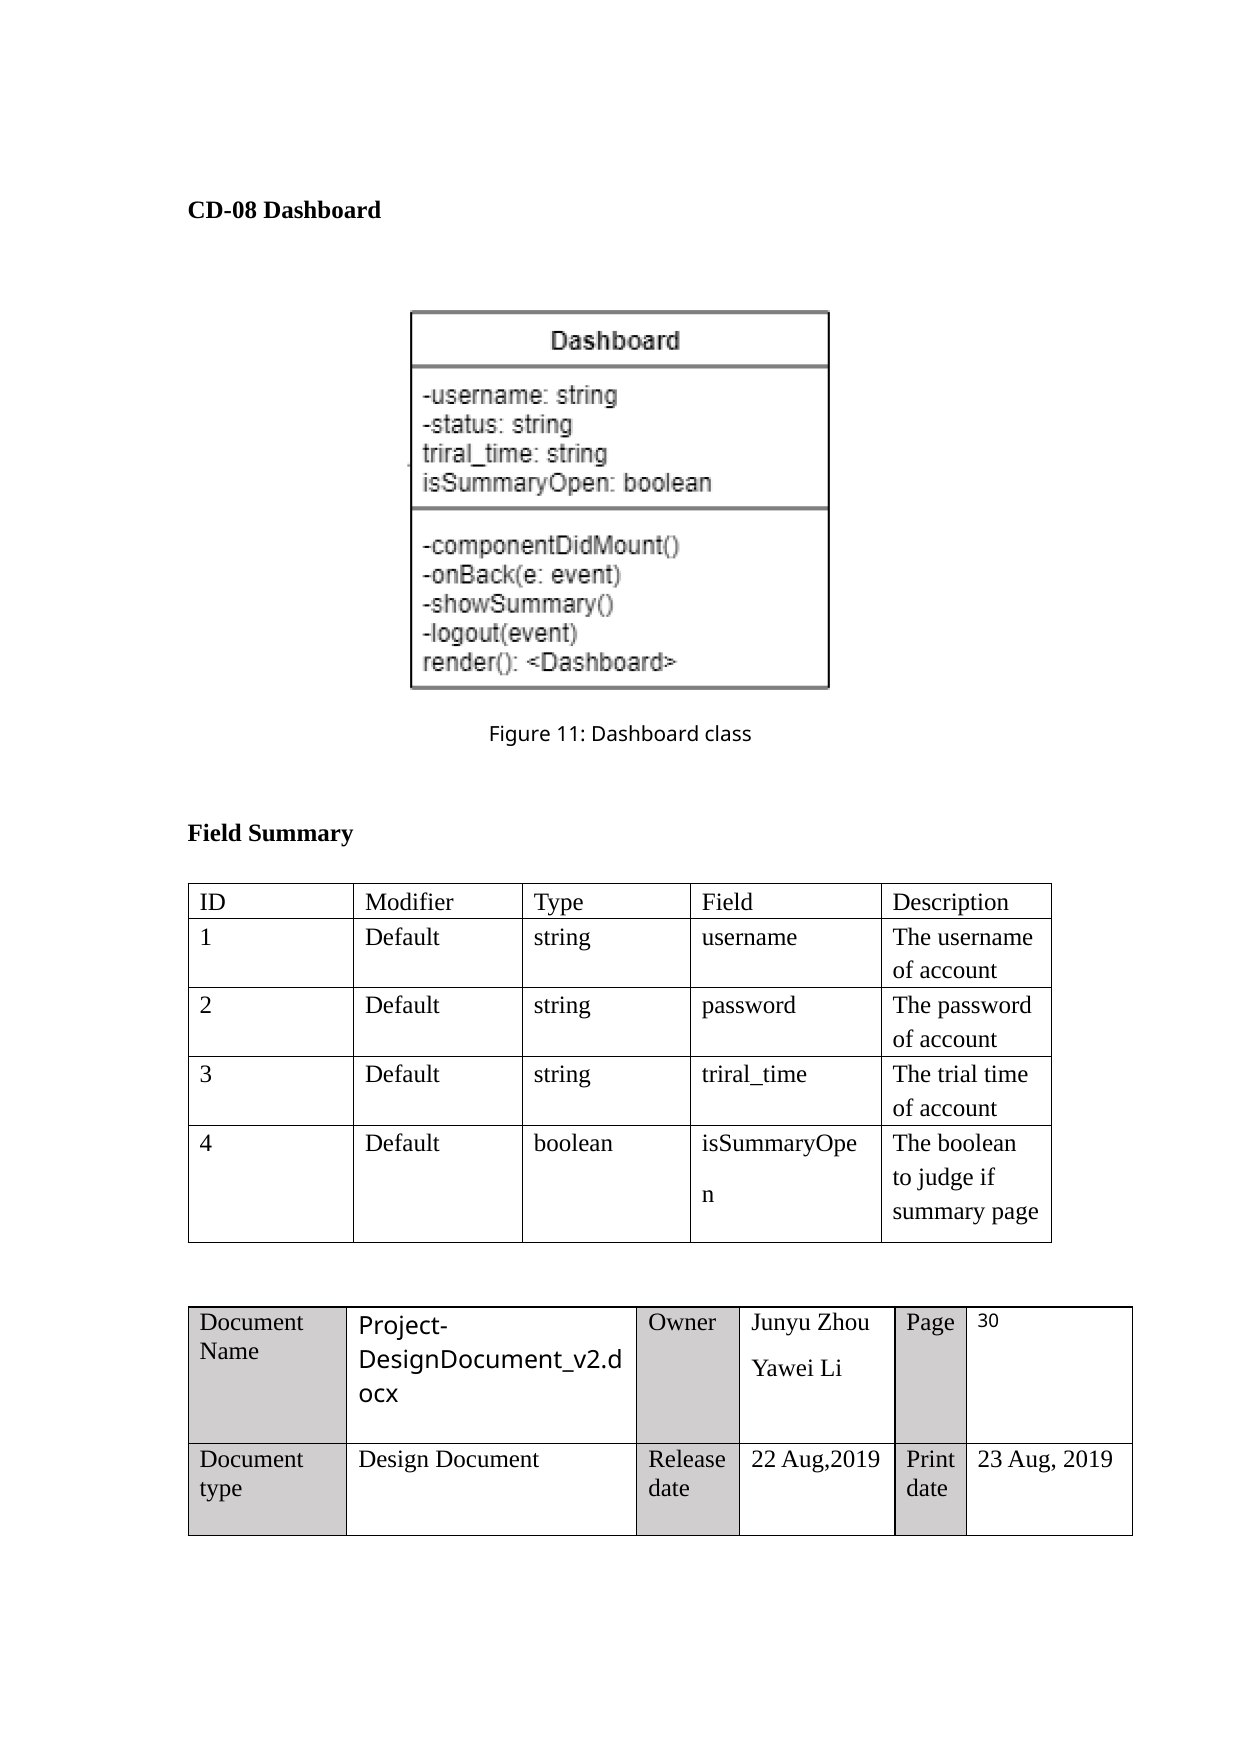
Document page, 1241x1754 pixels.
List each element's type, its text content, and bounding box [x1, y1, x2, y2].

text Field Summary [187, 815, 1053, 849]
text Figure : Dashboard class [187, 716, 1053, 750]
table_cell password [691, 988, 881, 1056]
subtitle CD-08 Dashboard [187, 193, 1053, 227]
table_cell string [523, 919, 690, 987]
table_cell 3 [189, 1057, 353, 1125]
picture [407, 308, 833, 692]
table_cell triral_time [691, 1057, 881, 1125]
table_header Field [691, 884, 881, 918]
table_cell The password of account [882, 988, 1051, 1056]
table_cell boolean [523, 1126, 690, 1242]
table_header ID [189, 884, 353, 918]
table_cell The username of account [882, 919, 1051, 987]
table_cell 1 [189, 919, 353, 987]
table_header Type [523, 884, 690, 918]
table_cell username [691, 919, 881, 987]
table_header Description [882, 884, 1051, 918]
table_cell 4 [189, 1126, 353, 1242]
table_cell Default [354, 988, 522, 1056]
table_cell string [523, 1057, 690, 1125]
table_cell Default [354, 1057, 522, 1125]
table_cell The trial time of account [882, 1057, 1051, 1125]
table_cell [882, 1126, 1051, 1242]
table_cell string [523, 988, 690, 1056]
table_cell Default [354, 1126, 522, 1242]
table_cell isSummaryOpen [691, 1126, 881, 1242]
table_cell 2 [189, 988, 353, 1056]
table_header Modifier [354, 884, 522, 918]
table_cell Default [354, 919, 522, 987]
